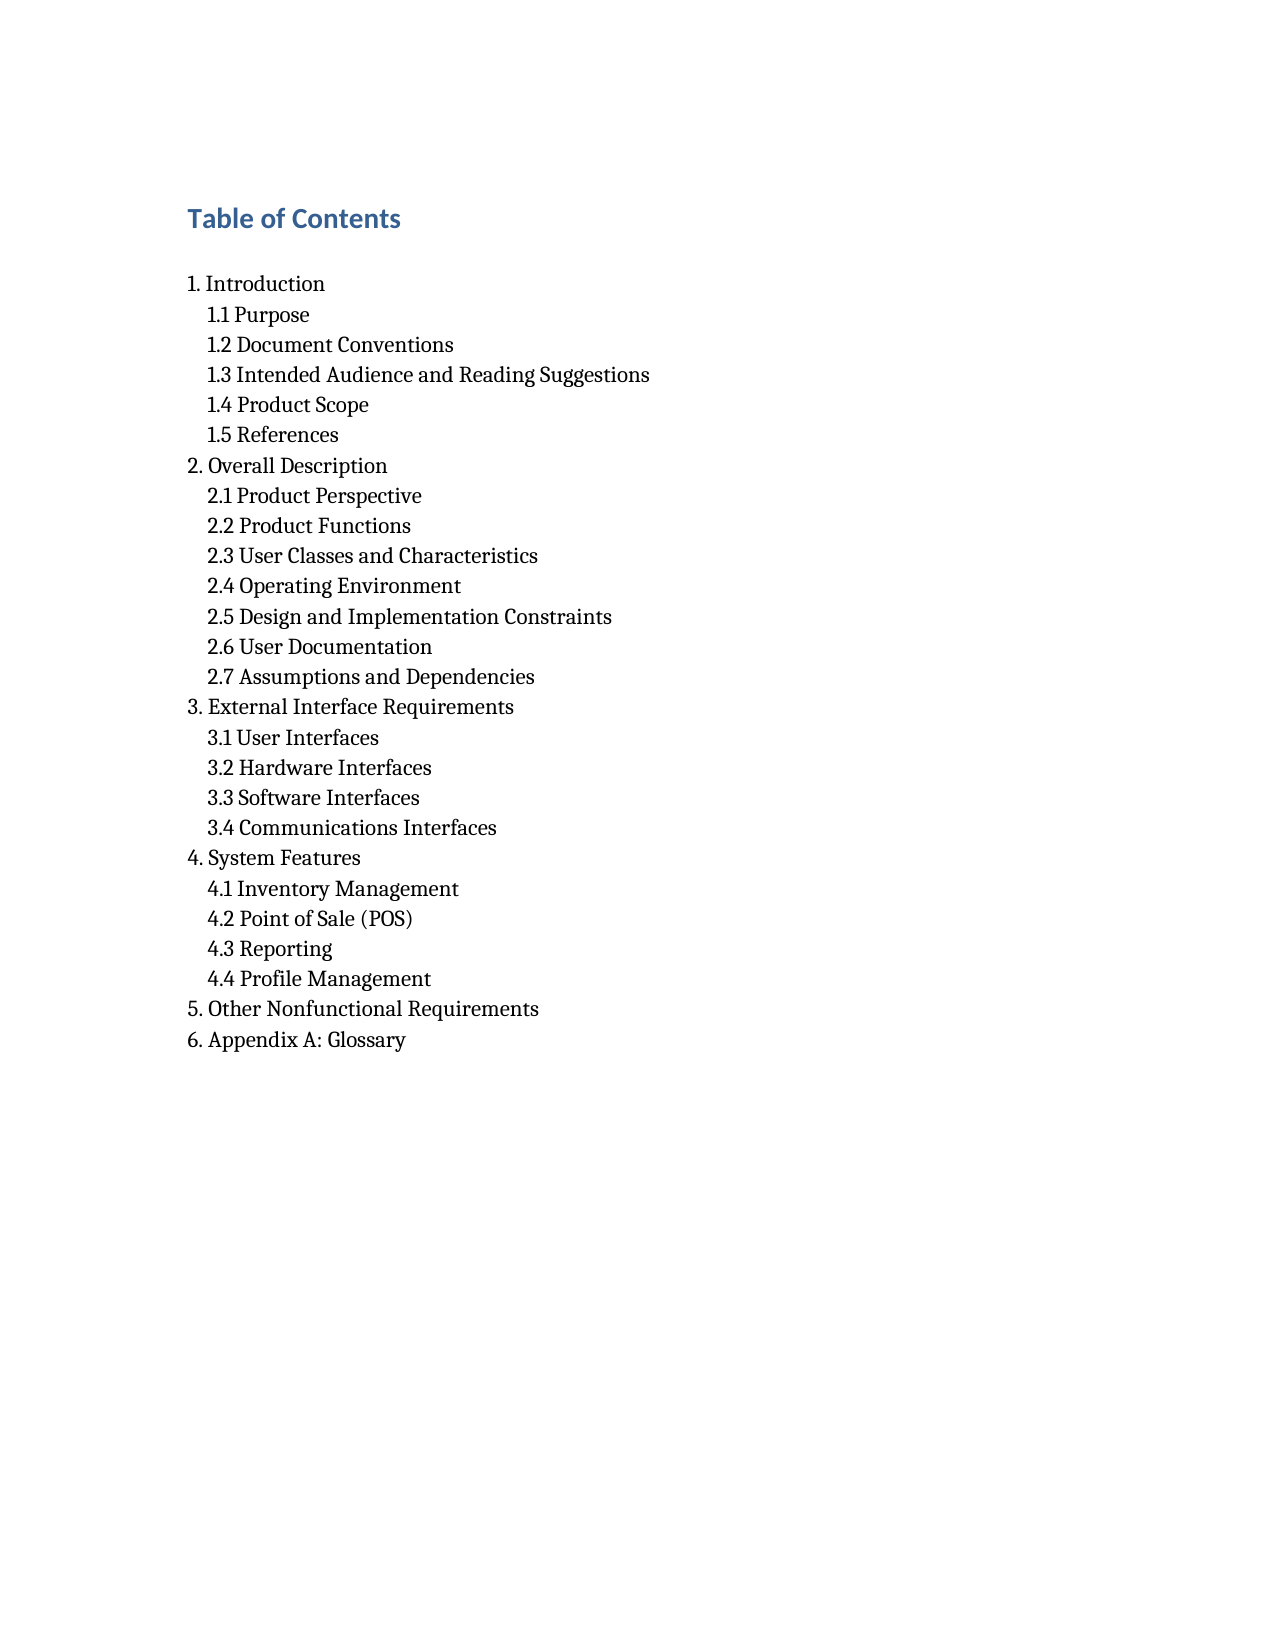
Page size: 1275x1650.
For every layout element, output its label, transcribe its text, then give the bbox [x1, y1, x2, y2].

text 1. Introduction 1.1 Purpose 1.2 Document Conventions 1.3 Intended Audience and Reading Suggestions 1.4 Product Scope 1.5 References 2. Overall Description 2.1 Product Perspective 2.2 Product Functions 2.3 User Classes and Characteristics 2.4 Operating Environment 2.5 Design and Implementation Constraints 2.6 User Documentation 2.7 Assumptions and Dependencies 3. External Interface Requirements 3.1 User Interfaces 3.2 Hardware Interfaces 3.3 Software Interfaces 3.4 Communications Interfaces 4. System Features 4.1 Inventory Management 4.2 Point of Sale (POS) 4.3 Reporting 4.4 Profile Management 5. Other Nonfunctional Requirements 6. Appendix A: Glossary [187, 241, 1087, 1083]
subtitle Table of Contents [187, 200, 1087, 236]
